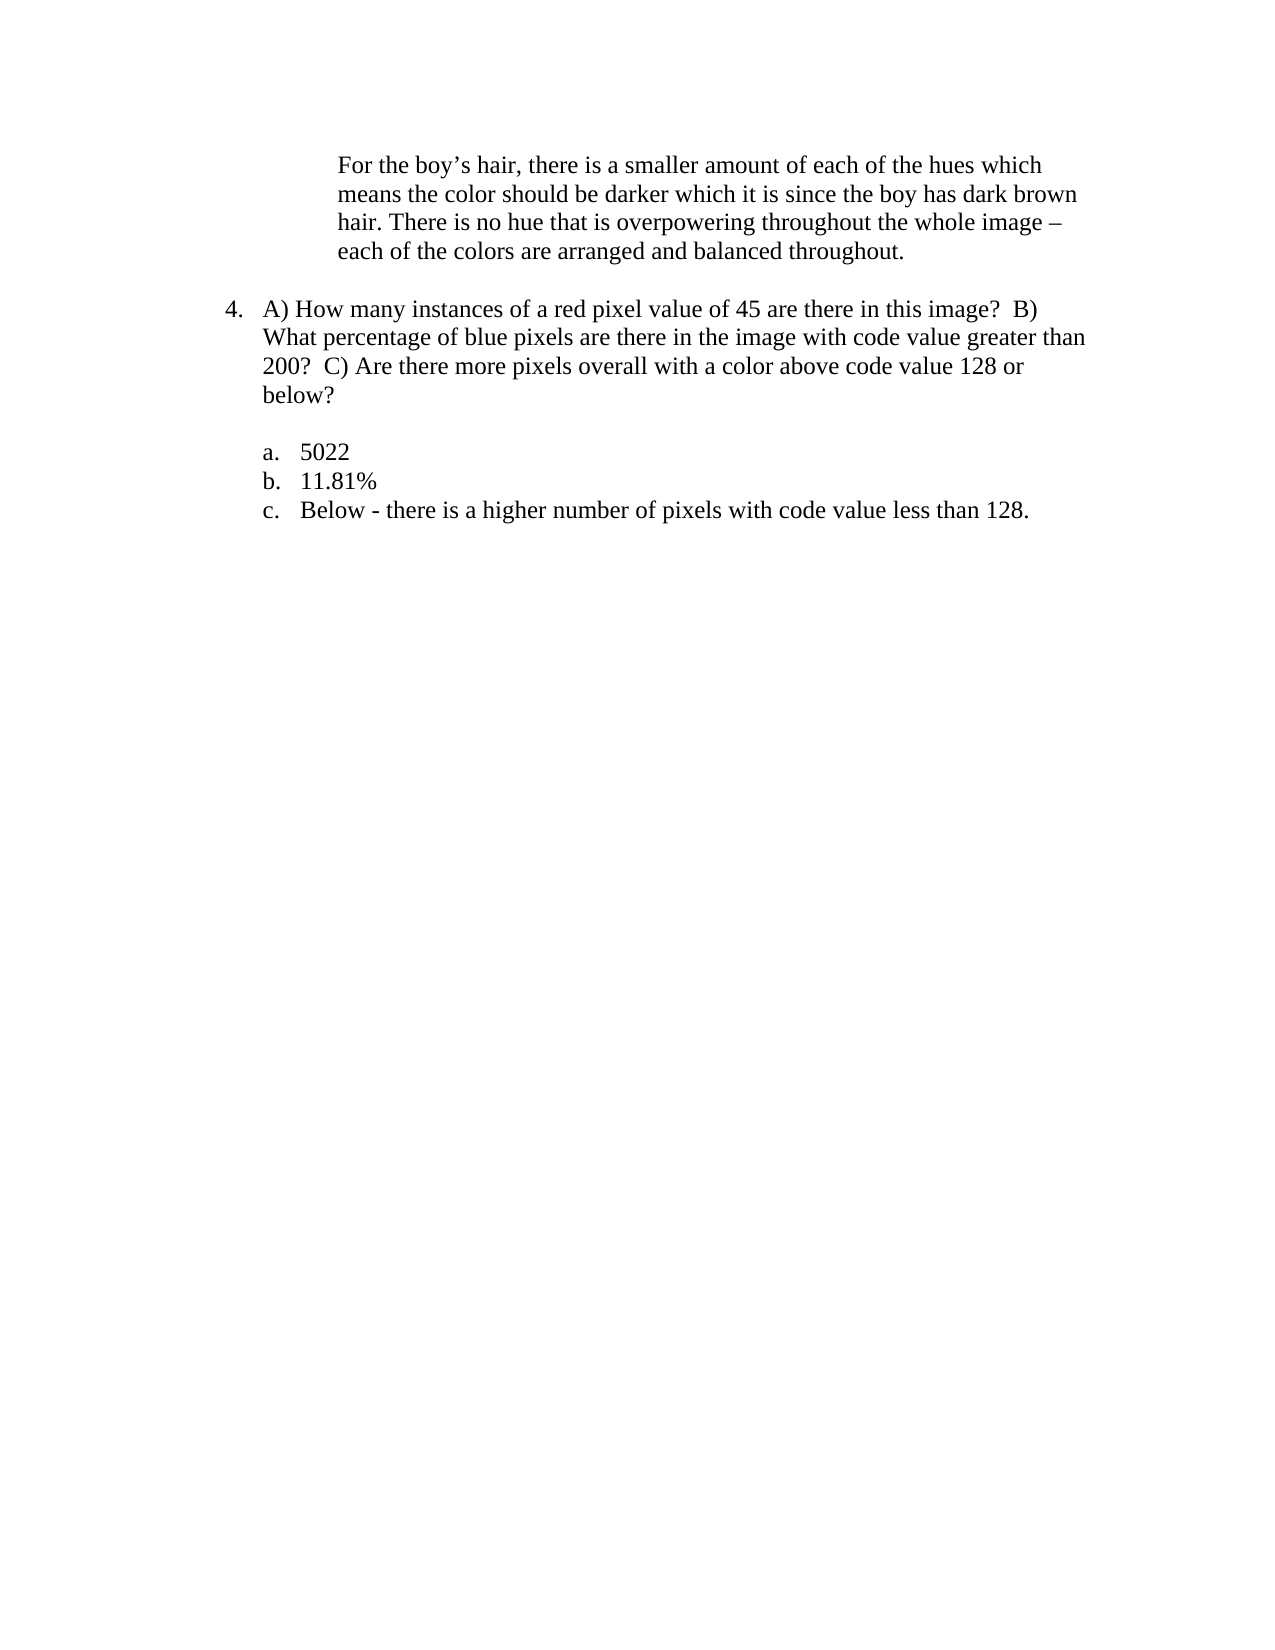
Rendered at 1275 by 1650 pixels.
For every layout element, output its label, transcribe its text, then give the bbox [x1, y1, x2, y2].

list 5022 [262, 437, 1087, 466]
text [337, 150, 1087, 265]
list 11.81% [262, 466, 1087, 495]
list A) How many instances of a red pixel value of 45 are there in this image? B) What percentage of blue pixels are there in the image with code value greater than 200? C) Are there more pixels overall with a color above code value 128 or below? [225, 294, 1087, 409]
list Below - there is a higher number of pixels with code value less than 128. [262, 495, 1087, 524]
